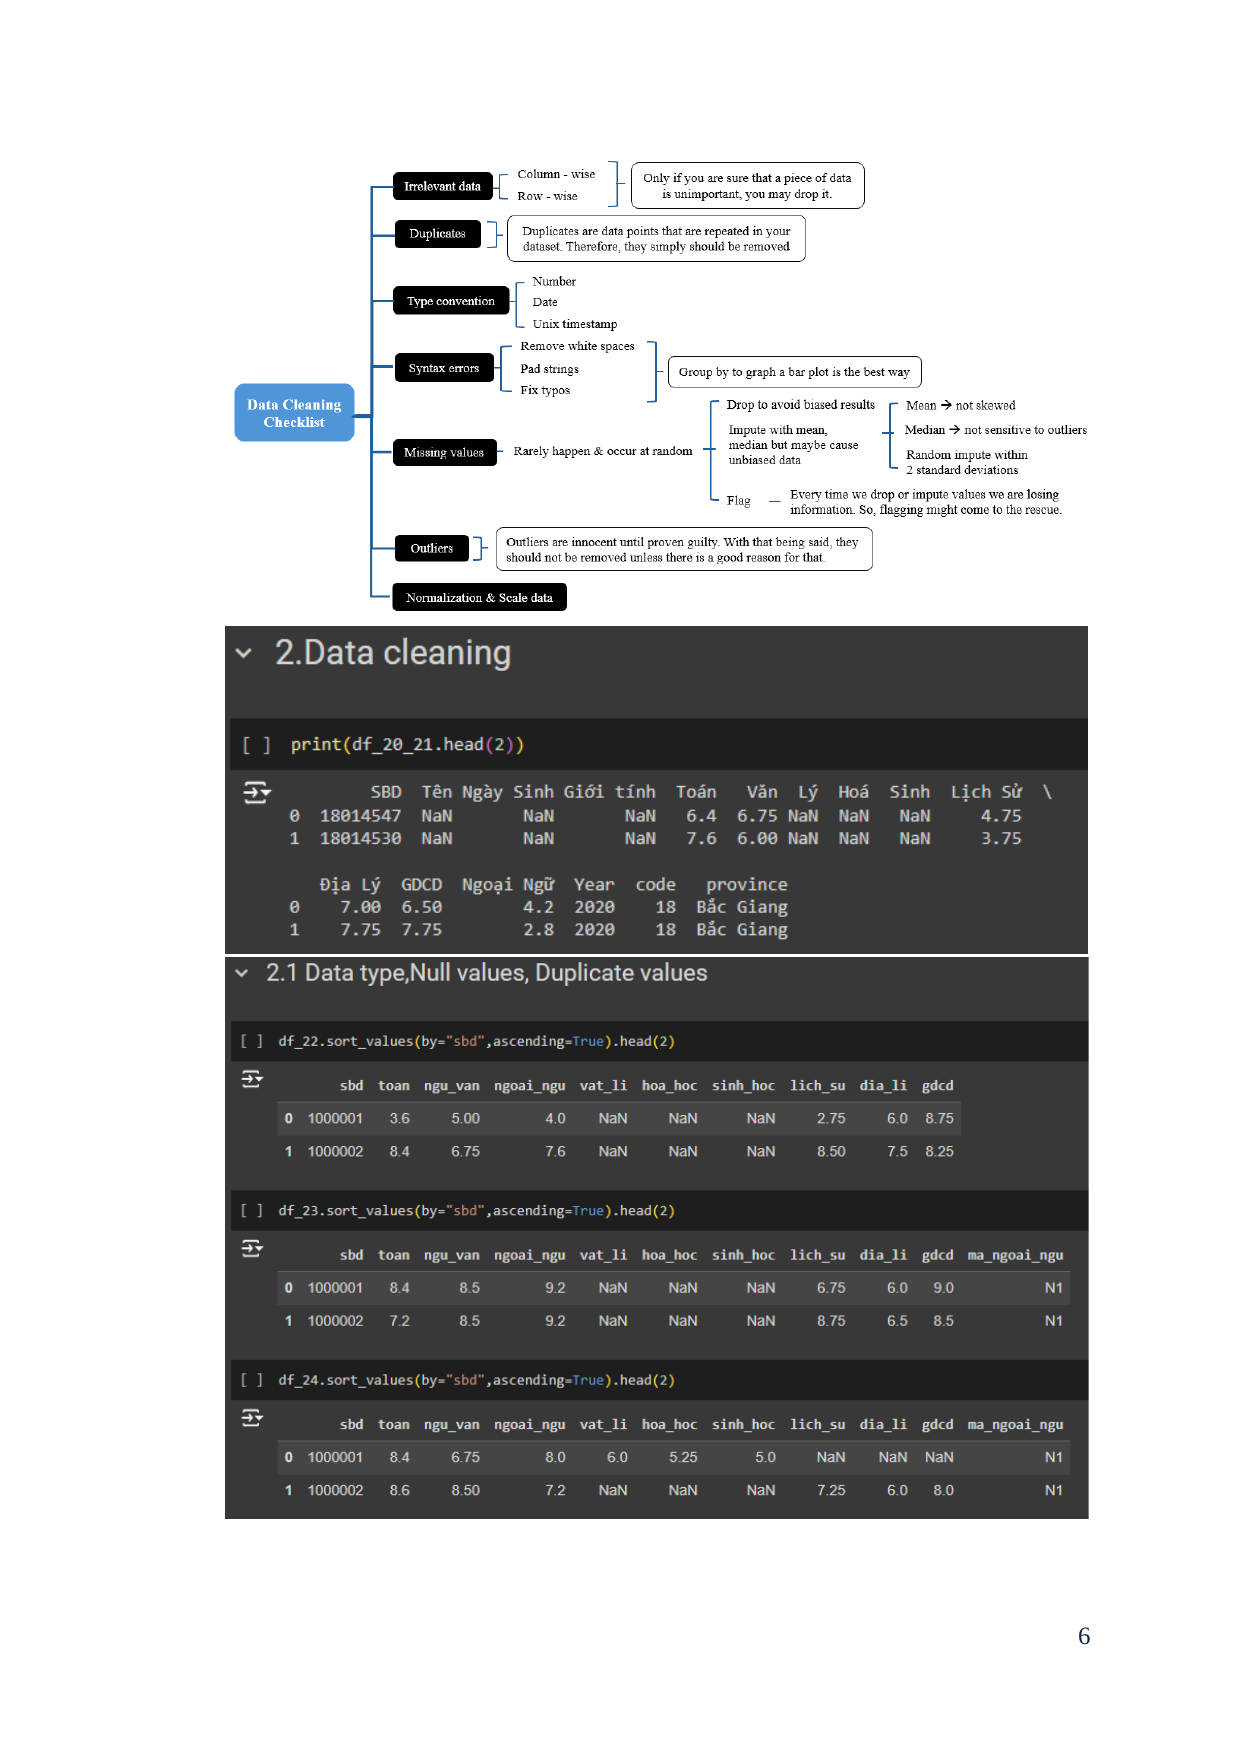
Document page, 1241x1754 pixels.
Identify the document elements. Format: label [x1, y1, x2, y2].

picture [225, 150, 1090, 622]
picture [225, 626, 1088, 954]
picture [225, 957, 1089, 1519]
